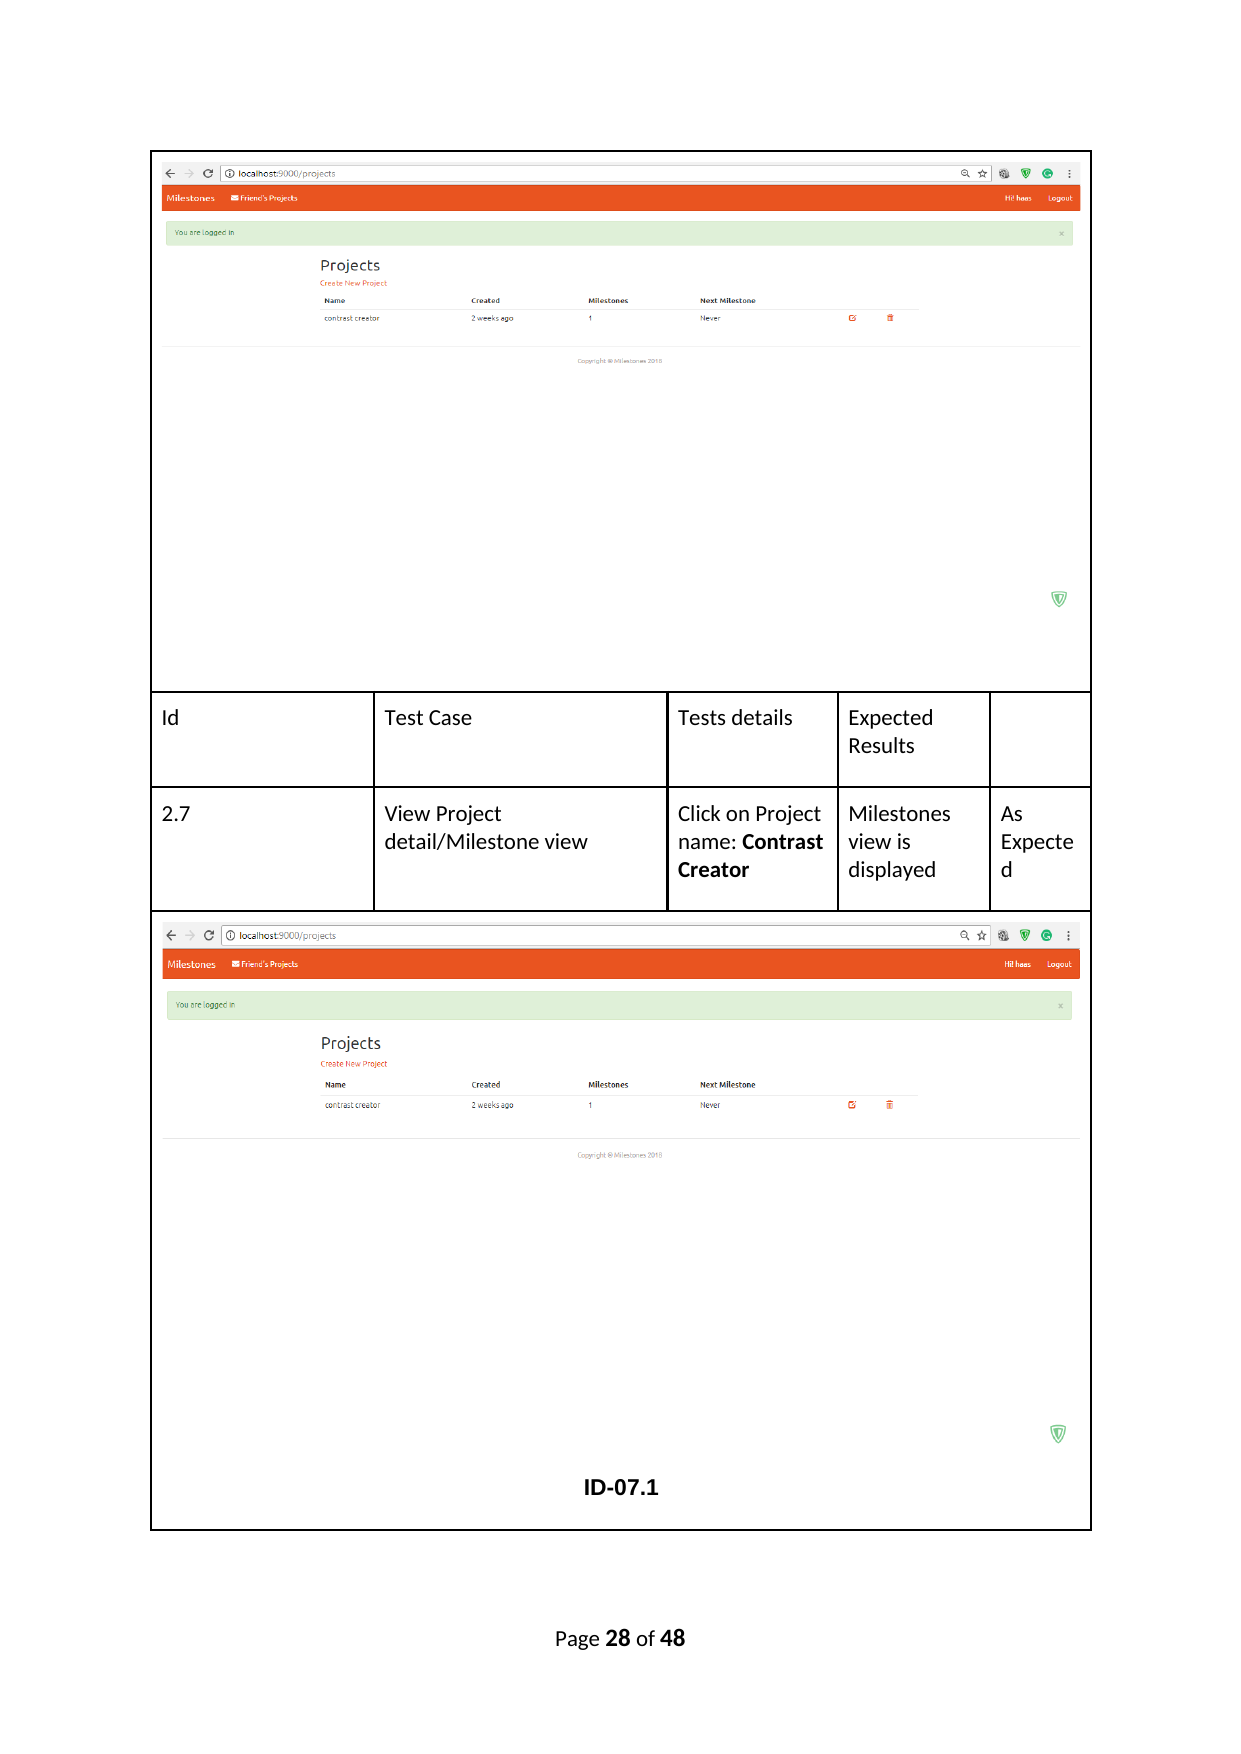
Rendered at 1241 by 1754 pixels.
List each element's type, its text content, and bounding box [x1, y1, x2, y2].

table_cell [991, 693, 1090, 786]
table_cell [152, 152, 1090, 691]
table_cell ID-07.1 [152, 912, 1090, 1529]
table_cell Click on Project name: Contrast Creator [669, 788, 837, 910]
picture [161, 162, 1081, 617]
table_cell View Project detail/Milestone view [375, 788, 666, 910]
table_cell Expected Results [839, 693, 989, 786]
table_cell Milestones view is displayed [839, 788, 989, 910]
table_cell Id [152, 693, 373, 786]
table_cell Tests details [669, 693, 837, 786]
picture [162, 922, 1080, 1455]
table_cell Test Case [375, 693, 666, 786]
table_cell As Expected [991, 788, 1090, 910]
table_cell 2.7 [152, 788, 373, 910]
